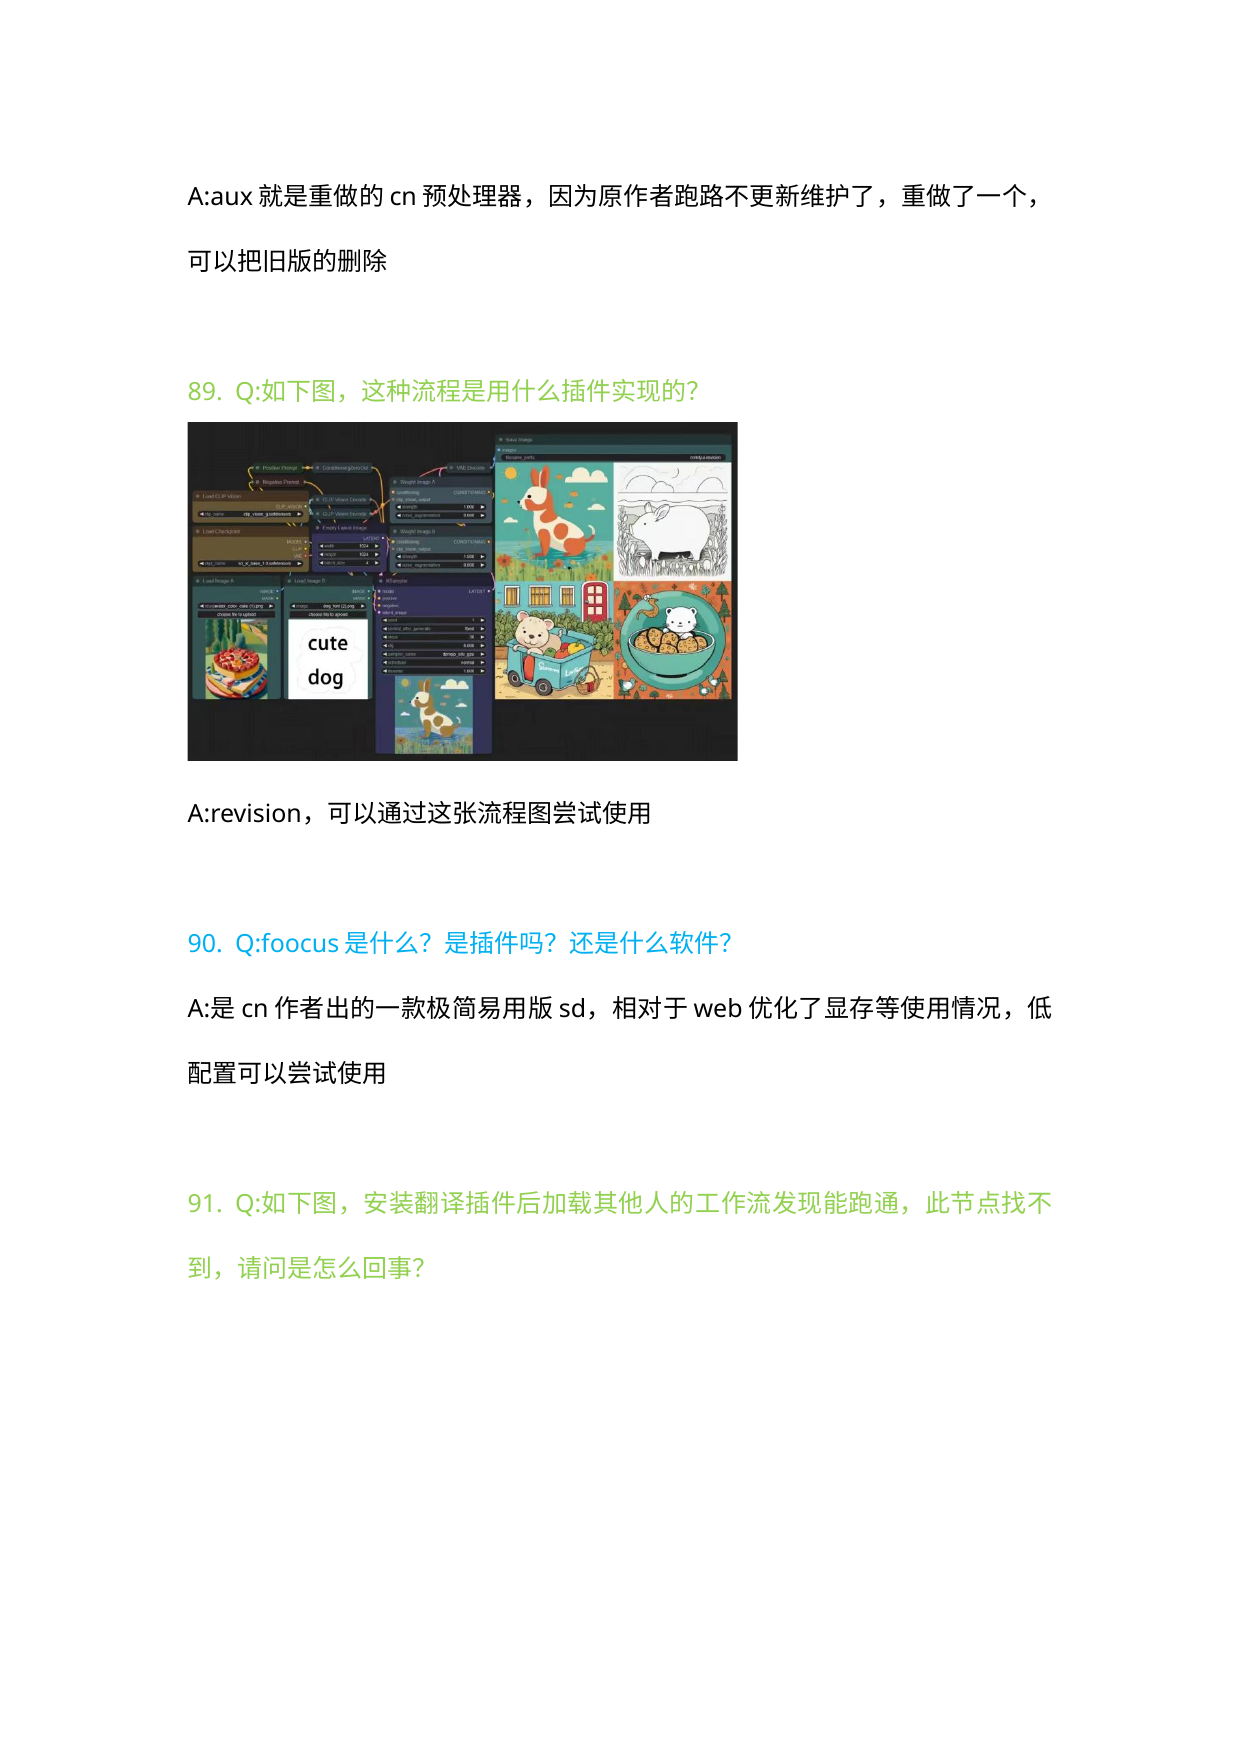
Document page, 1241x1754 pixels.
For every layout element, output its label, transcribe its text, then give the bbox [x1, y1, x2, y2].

picture [187, 422, 738, 761]
list Q:foocus是什么？是插件吗？还是什么软件？ [187, 909, 1053, 974]
text A:是cn作者出的一款极简易用版sd，相对于web优化了显存等使用情况，低配置可以尝试使用 [187, 974, 1053, 1104]
text A:revision，可以通过这张流程图尝试使用 [187, 779, 1053, 844]
list Q:如下图，这种流程是用什么插件实现的？ [187, 357, 1053, 422]
text A:aux就是重做的cn预处理器，因为原作者跑路不更新维护了，重做了一个，可以把旧版的删除 [187, 162, 1053, 292]
list Q:如下图，安装翻译插件后加载其他人的工作流发现能跑通，此节点找不到，请问是怎么回事？ [187, 1169, 1053, 1299]
